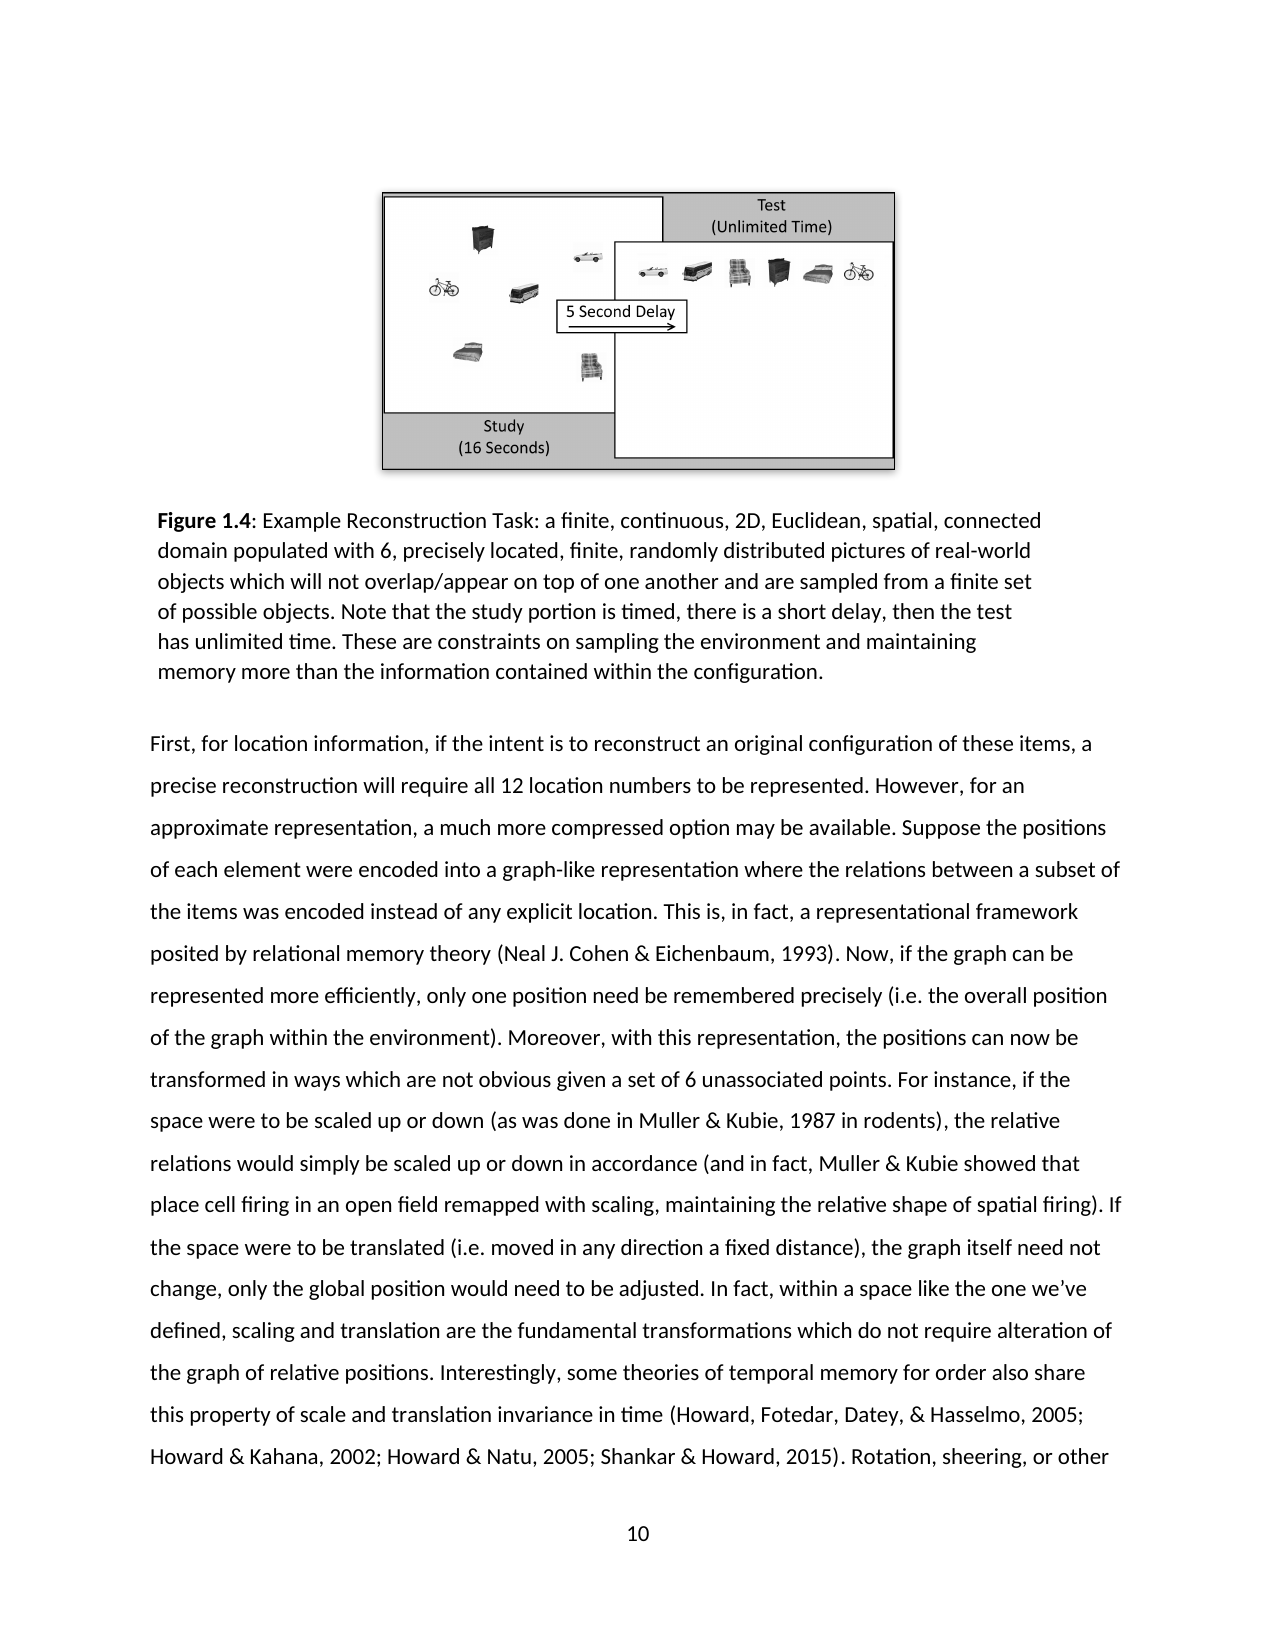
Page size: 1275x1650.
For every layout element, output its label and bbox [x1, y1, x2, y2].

text [150, 729, 1125, 1471]
picture [383, 193, 894, 469]
